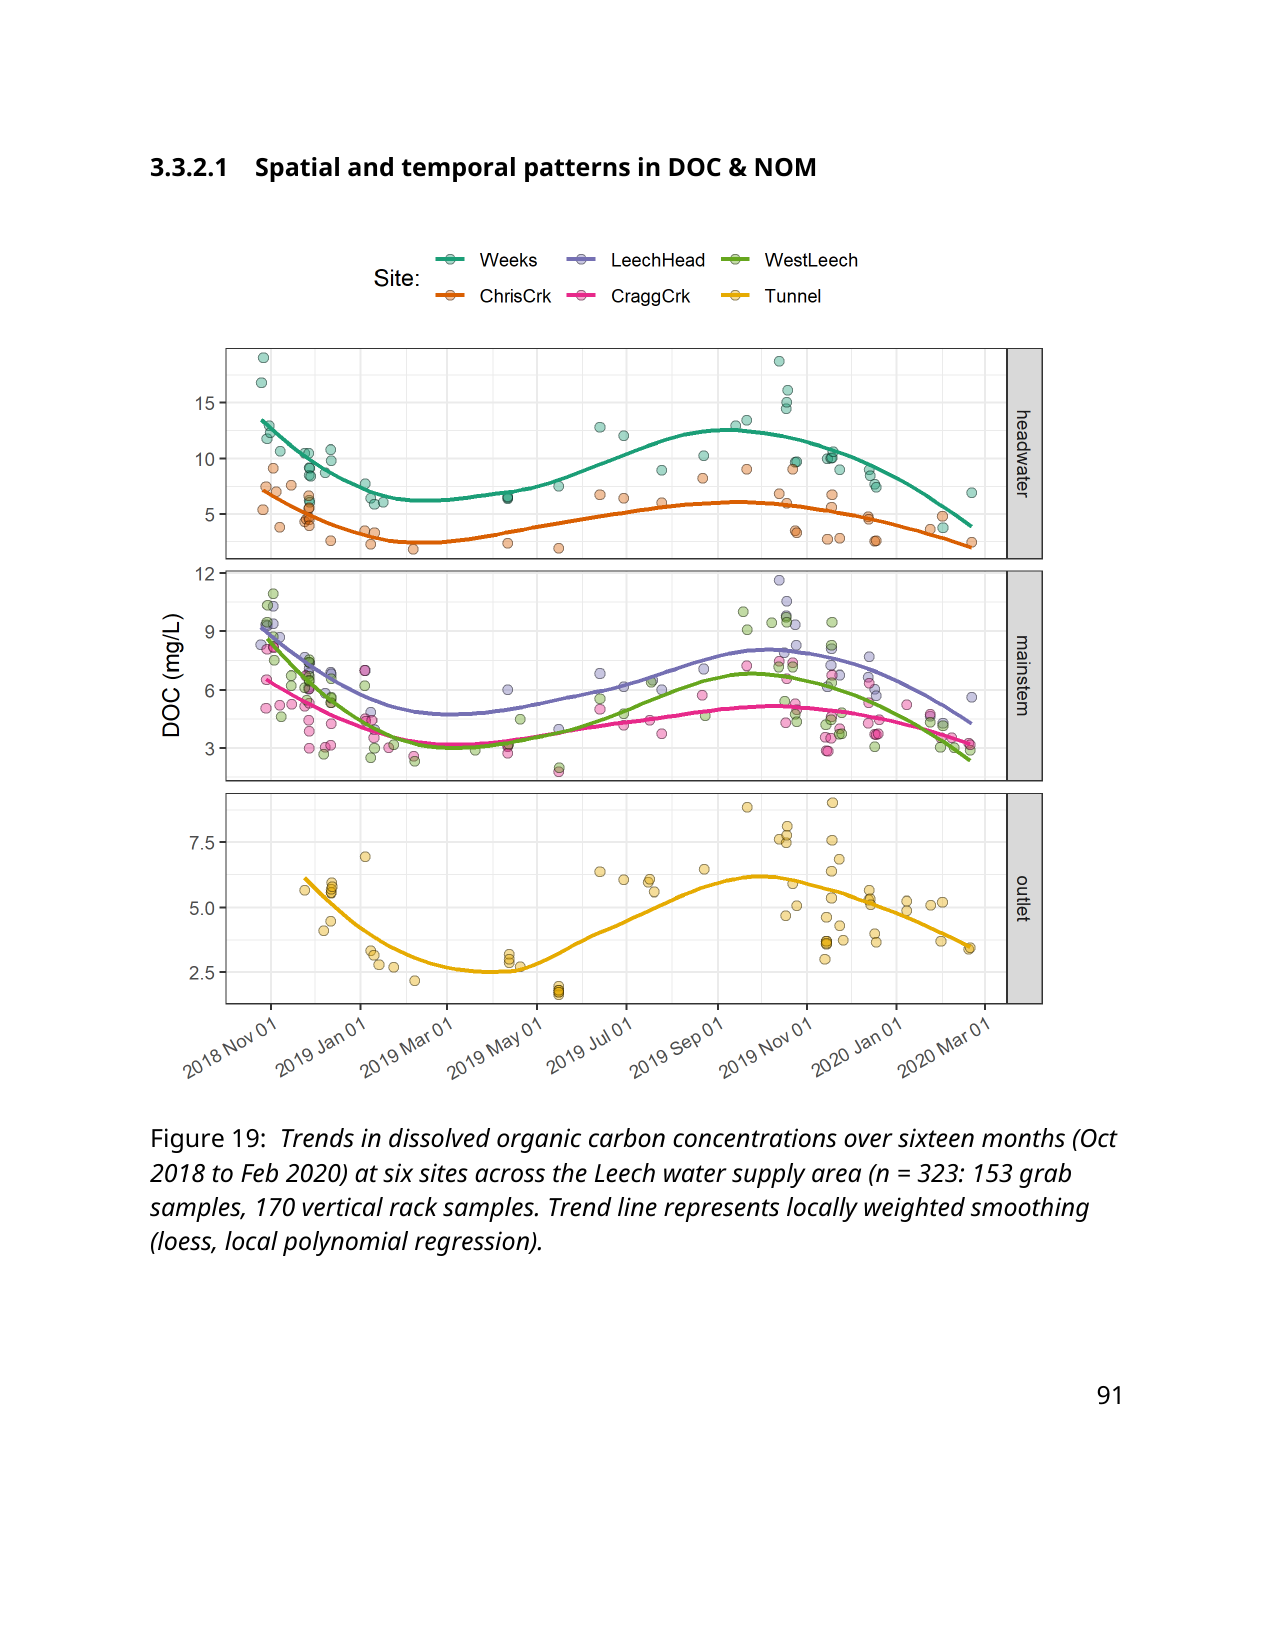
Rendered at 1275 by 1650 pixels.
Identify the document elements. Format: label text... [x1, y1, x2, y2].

text Figure 19: Trends in dissolved organic carbon concentrations over sixteen months (Oct 2018 to Feb 2020) at six sites across the Leech water supply area (n = 323: 153 grab samples, 170 vertical rack samples. Trend line represents locally weighted smoothing (loess, local polynomial regression). [150, 1121, 1125, 1257]
subtitle Spatial and temporal patterns in DOC & NOM [150, 150, 1125, 184]
picture [150, 218, 1053, 1122]
